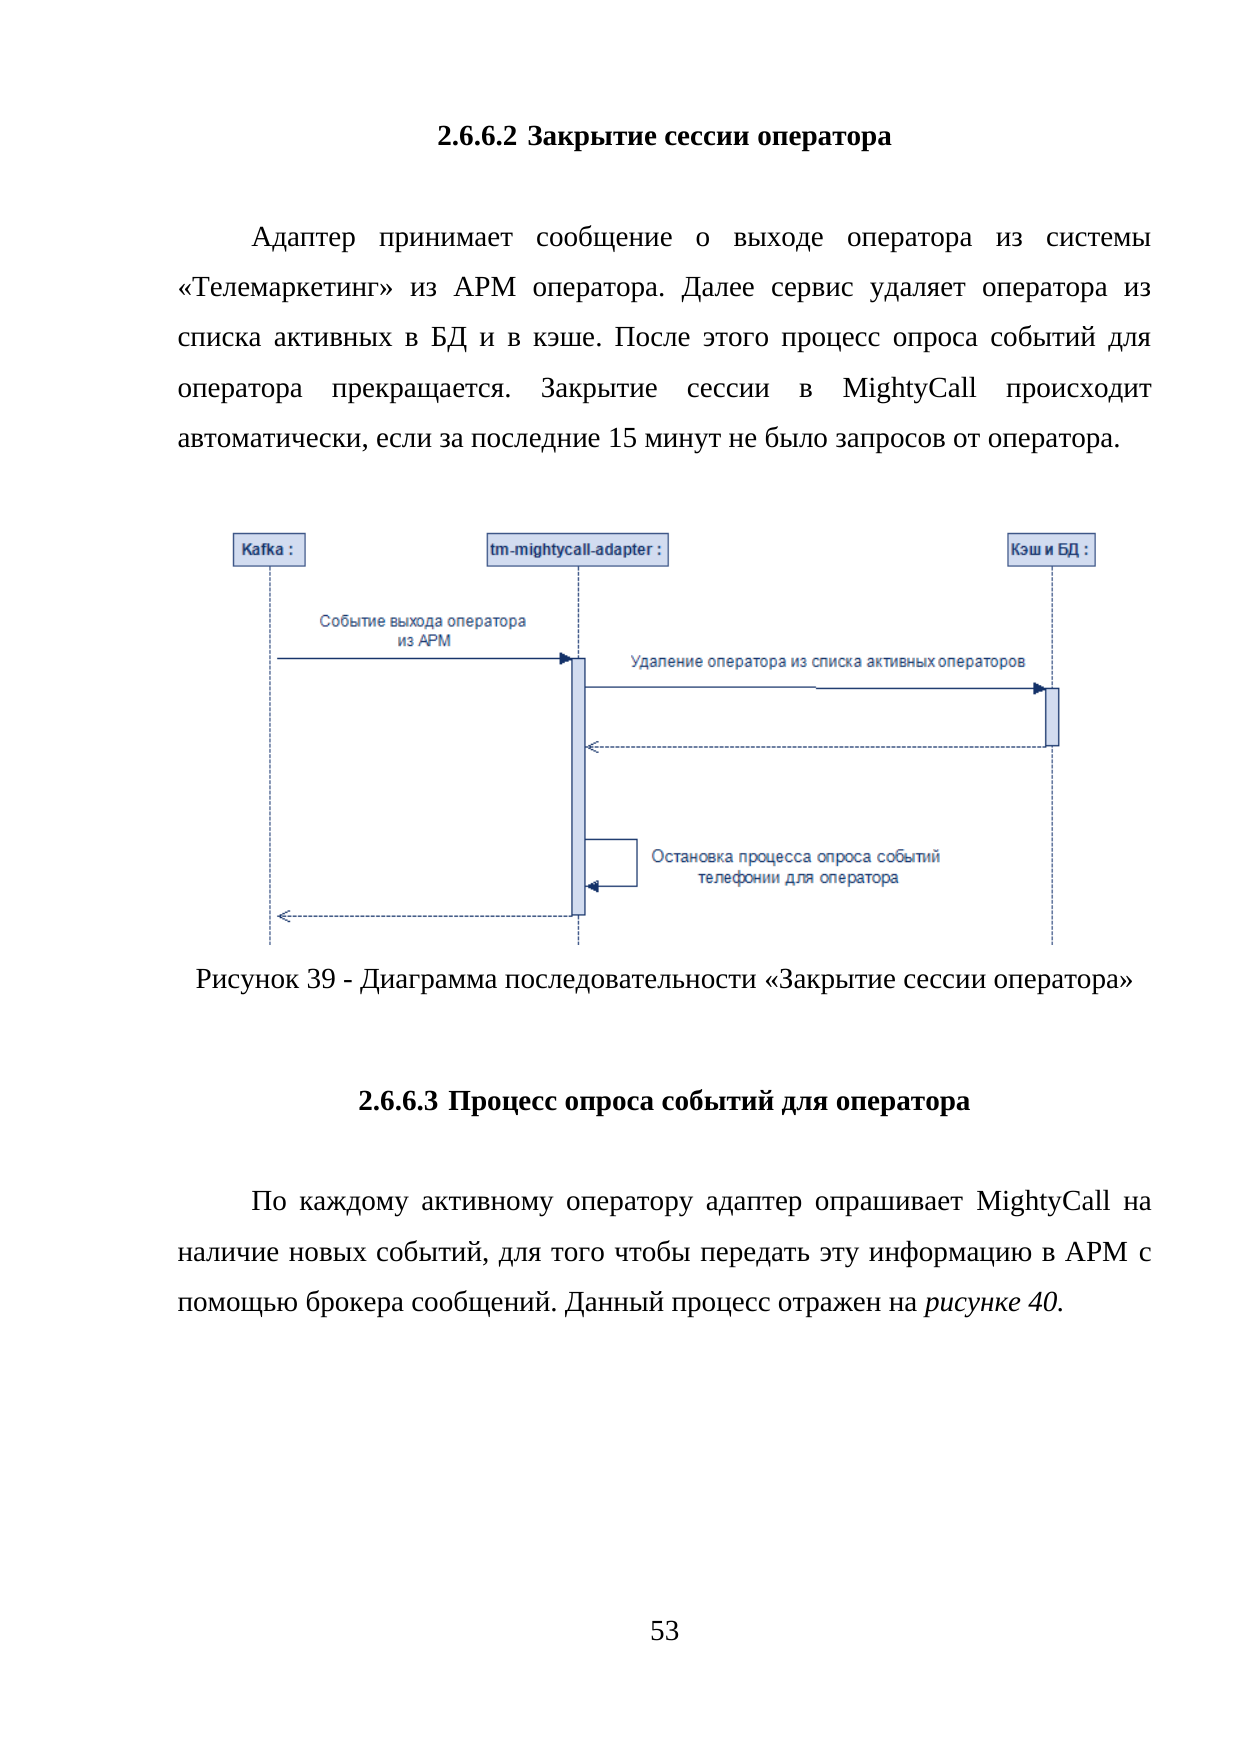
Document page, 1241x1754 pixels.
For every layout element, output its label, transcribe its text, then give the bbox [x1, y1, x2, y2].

subtitle Закрытие сессии оператора [177, 118, 1152, 152]
text Рисунок 39 - Диаграмма последовательности «Закрытие сессии оператора» [177, 961, 1152, 995]
text Адаптер принимает сообщение о выходе оператора из системы «Телемаркетинг» из АРМ оператора. Далее сервис удаляет оператора из списка активных в БД и в кэше. После этого процесс опроса событий для оператора прекращается. Закрытие сессии в MightyCall происходит автоматически, если за последние 15 минут не было запросов от оператора. [177, 219, 1152, 453]
subtitle Процесс опроса событий для оператора [177, 1083, 1152, 1116]
picture [220, 520, 1108, 945]
text По каждому активному оператору адаптер опрашивает MightyCall на наличие новых событий, для того чтобы передать эту информацию в АРМ c помощью брокера сообщений. Данный процесс отражен на рисунке 40. [177, 1183, 1152, 1318]
